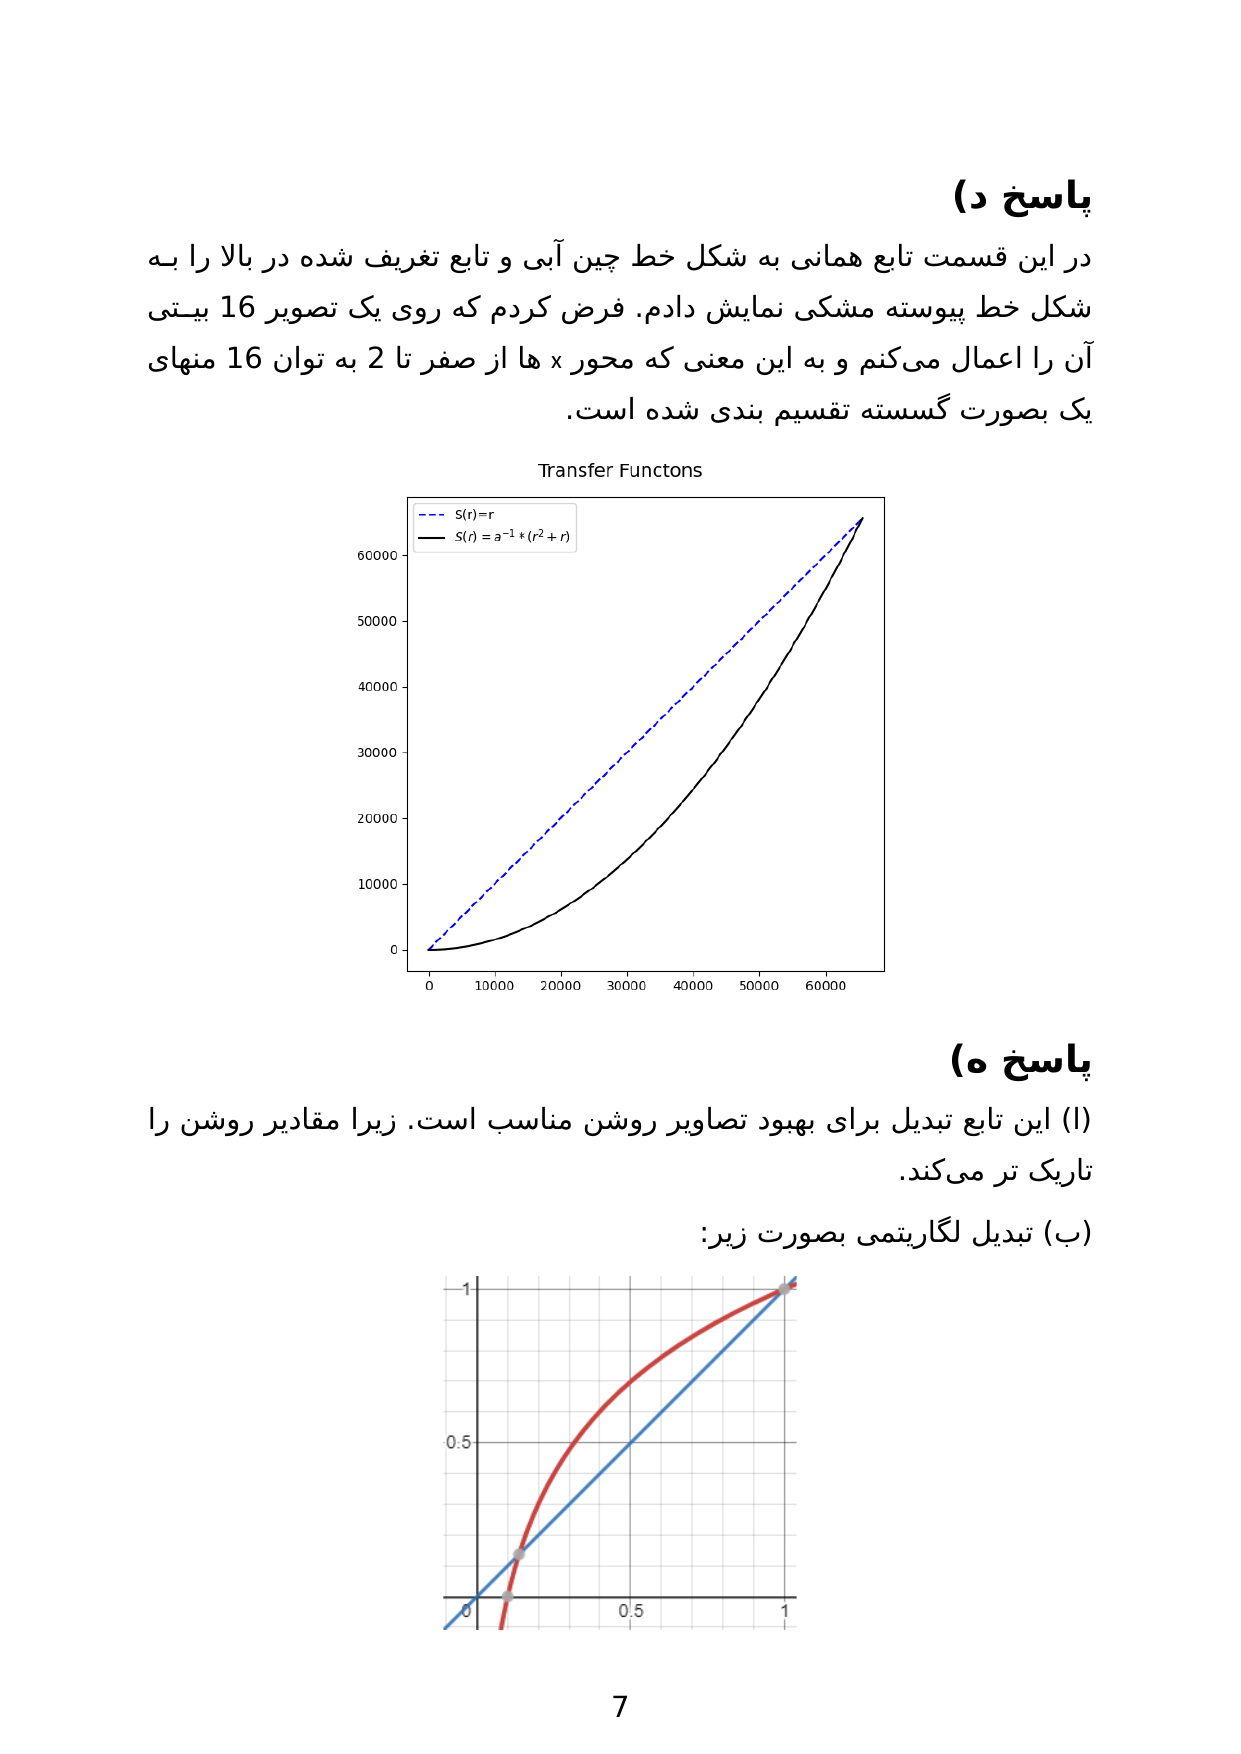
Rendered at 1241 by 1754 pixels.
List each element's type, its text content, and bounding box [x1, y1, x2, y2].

picture [347, 453, 892, 1002]
text (ا) این تابع تبدیل برای بهبود تصاویر روشن مناسب است. زیرا مقادیر روشن را تاریک تر می‌کند. [147, 1103, 1093, 1187]
subtitle پاسخ د) [147, 174, 1093, 218]
text در این قسمت تابع همانی به شکل خط چین آبی و تابع تغریف شده در بالا را به شکل خط پیوسته مشکی نمایش دادم. فرض کردم که روی یک تصویر 16 بیتی آن را اعمال می‌کنم و به این معنی که محور x ها از صفر تا 2 به توان 16 منهای یک بصورت گسسته تقسیم بندی شده است. [147, 239, 1093, 426]
picture [443, 1276, 797, 1630]
subtitle پاسخ ه) [147, 1037, 1093, 1081]
text (ب) تبدیل لگاریتمی بصورت زیر: [147, 1215, 1093, 1249]
